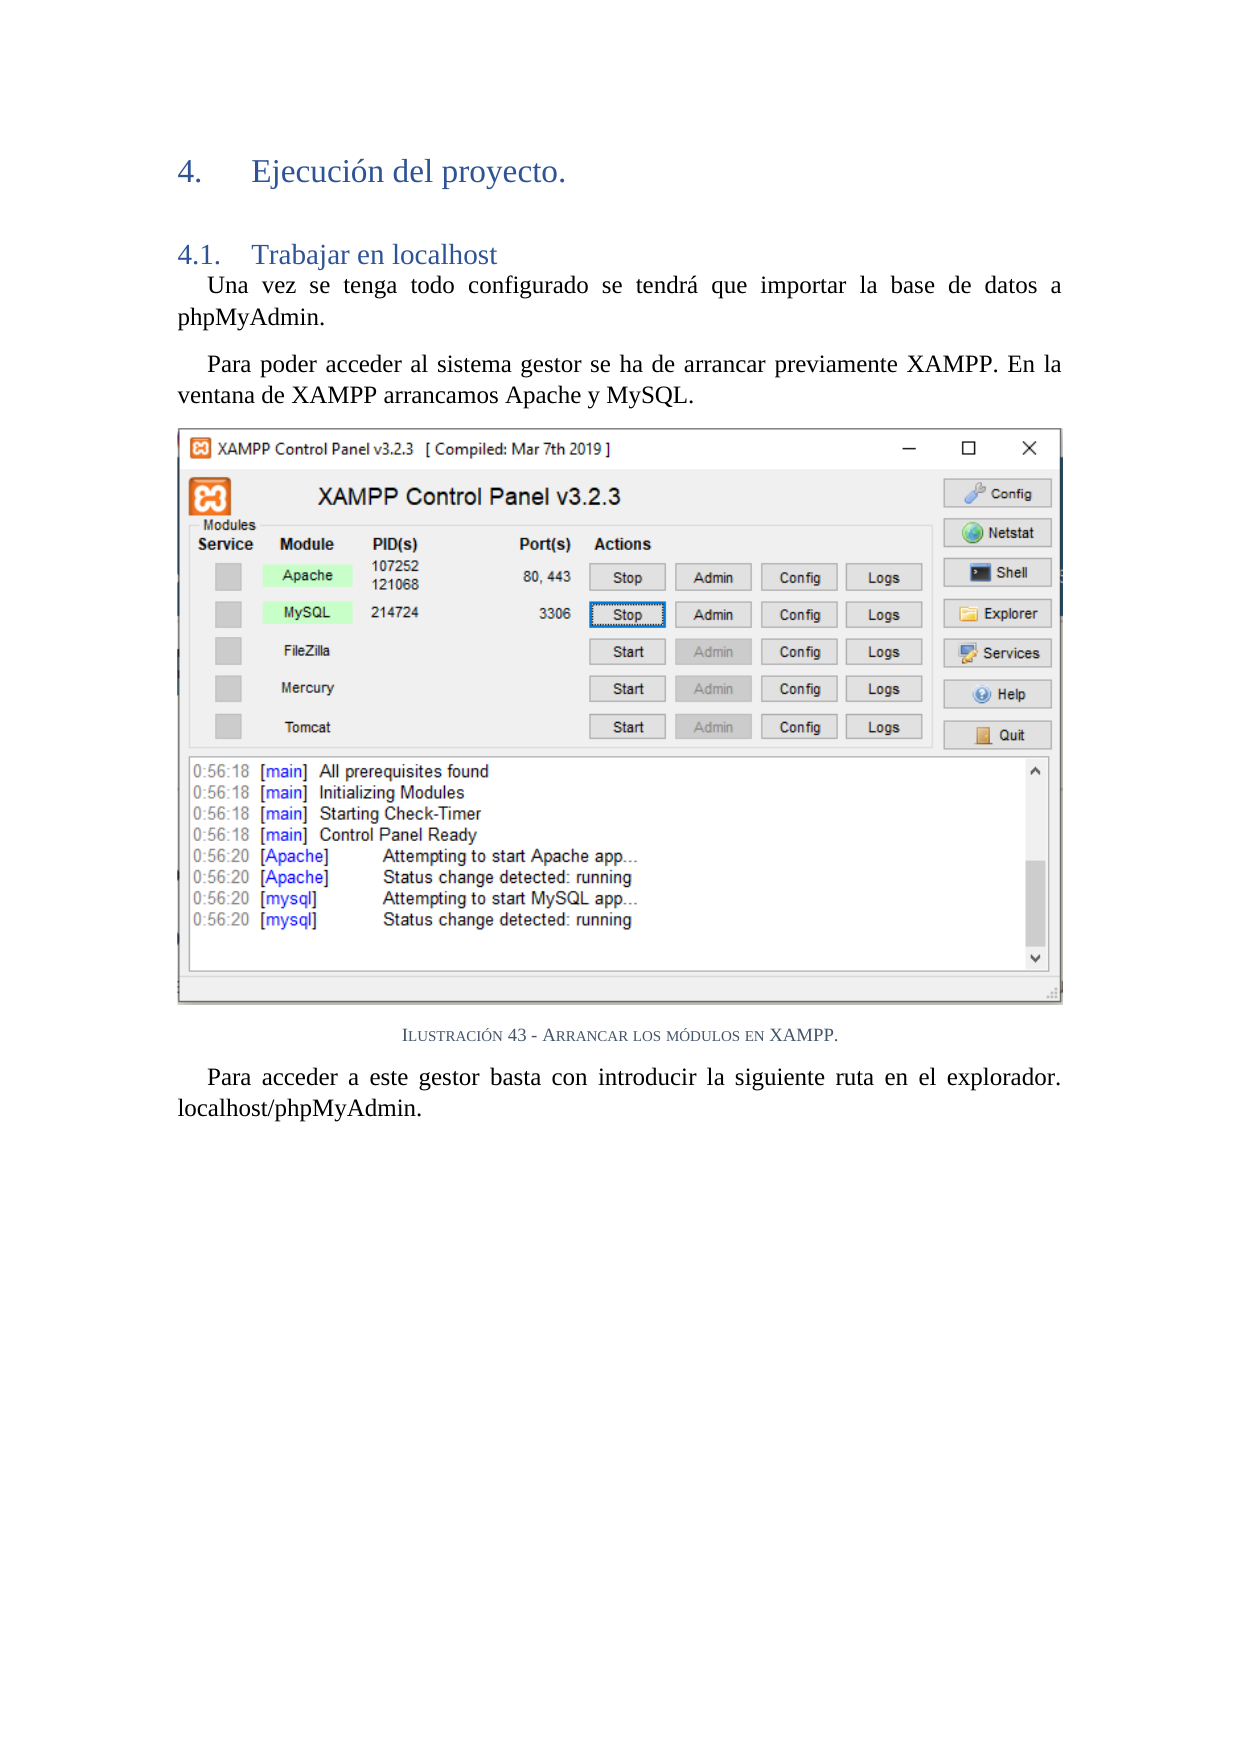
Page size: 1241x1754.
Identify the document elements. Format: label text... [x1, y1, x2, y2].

picture [177, 428, 1063, 1005]
text Para acceder a este gestor basta con introducir la siguiente ruta en el explorador. localhost/phpMyAdmin. [177, 1062, 1063, 1122]
subtitle Ejecución del proyecto. [177, 152, 1063, 190]
text Ilustración 43 - Arrancar los módulos en XAMPP. [177, 1024, 1063, 1045]
text Para poder acceder al sistema gestor se ha de arrancar previamente XAMPP. En la ventana de XAMPP arrancamos Apache y MySQL. [177, 349, 1063, 409]
text Una vez se tenga todo configurado se tendrá que importar la base de datos a phpMyAdmin. [177, 271, 1063, 330]
subtitle Trabajar en localhost [177, 237, 1063, 271]
